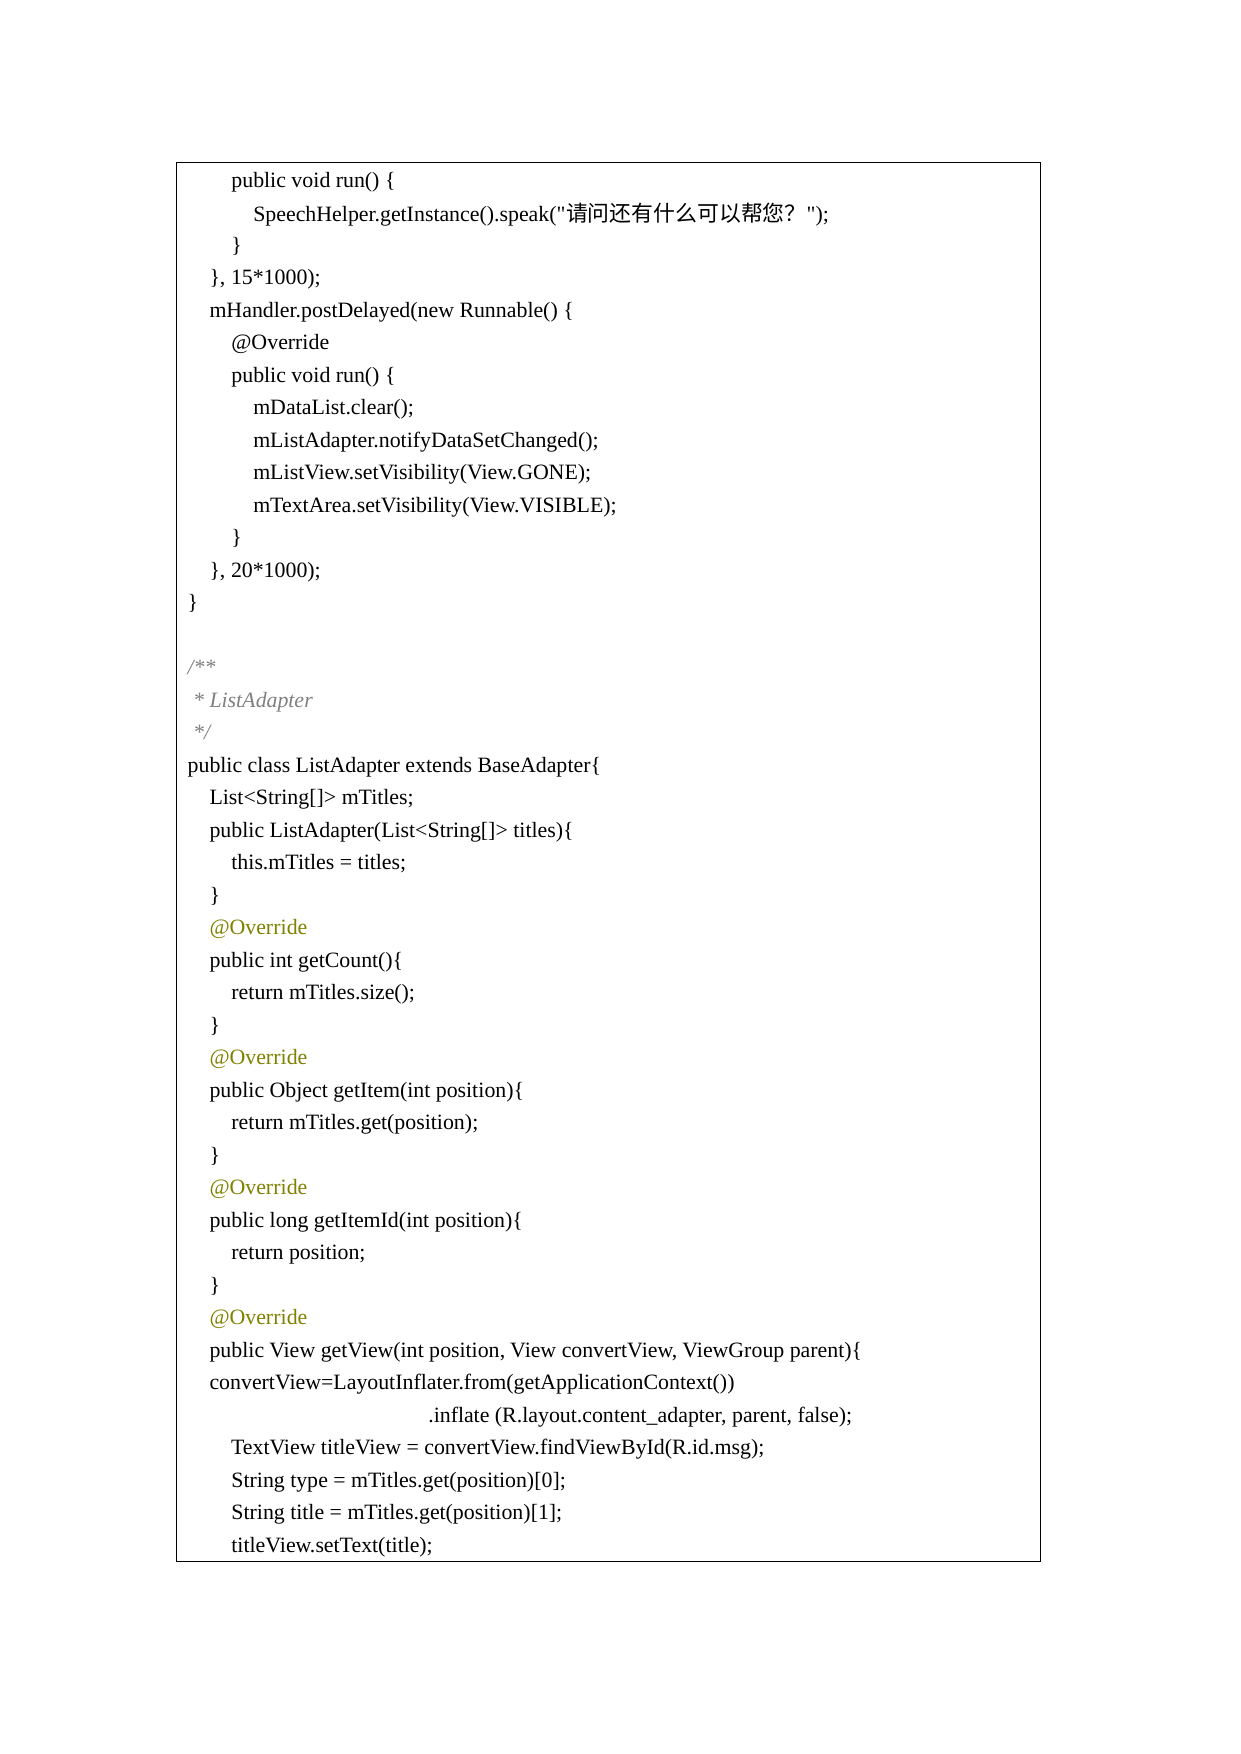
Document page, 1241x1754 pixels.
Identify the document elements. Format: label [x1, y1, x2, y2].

table_header [177, 163, 1040, 1561]
